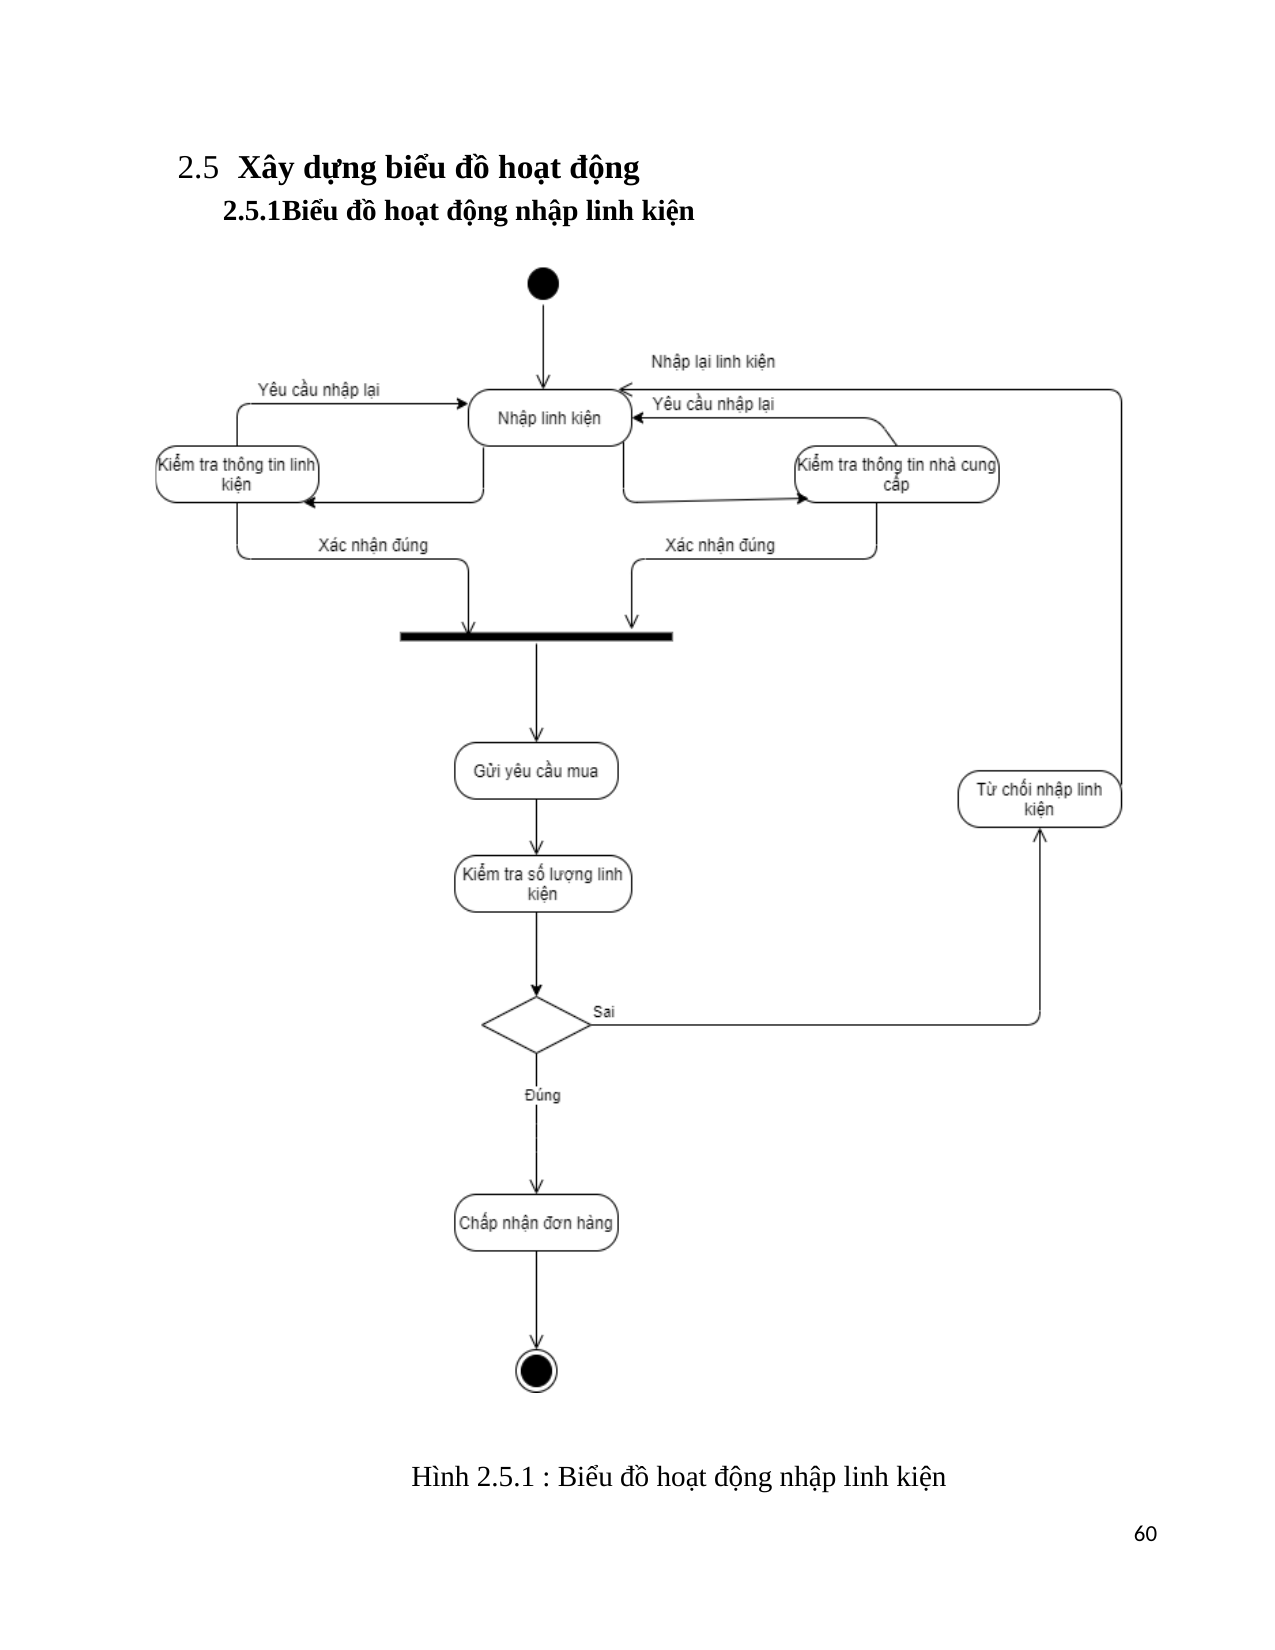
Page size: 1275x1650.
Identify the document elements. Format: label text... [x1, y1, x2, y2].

picture [155, 262, 1136, 1393]
text Hình 2.5.1 : Biểu đồ hoạt động nhập linh kiện [201, 1459, 1157, 1493]
subtitle Xây dựng biểu đồ hoạt động [177, 148, 1157, 186]
subtitle Biểu đồ hoạt động nhập linh kiện [223, 193, 1157, 227]
